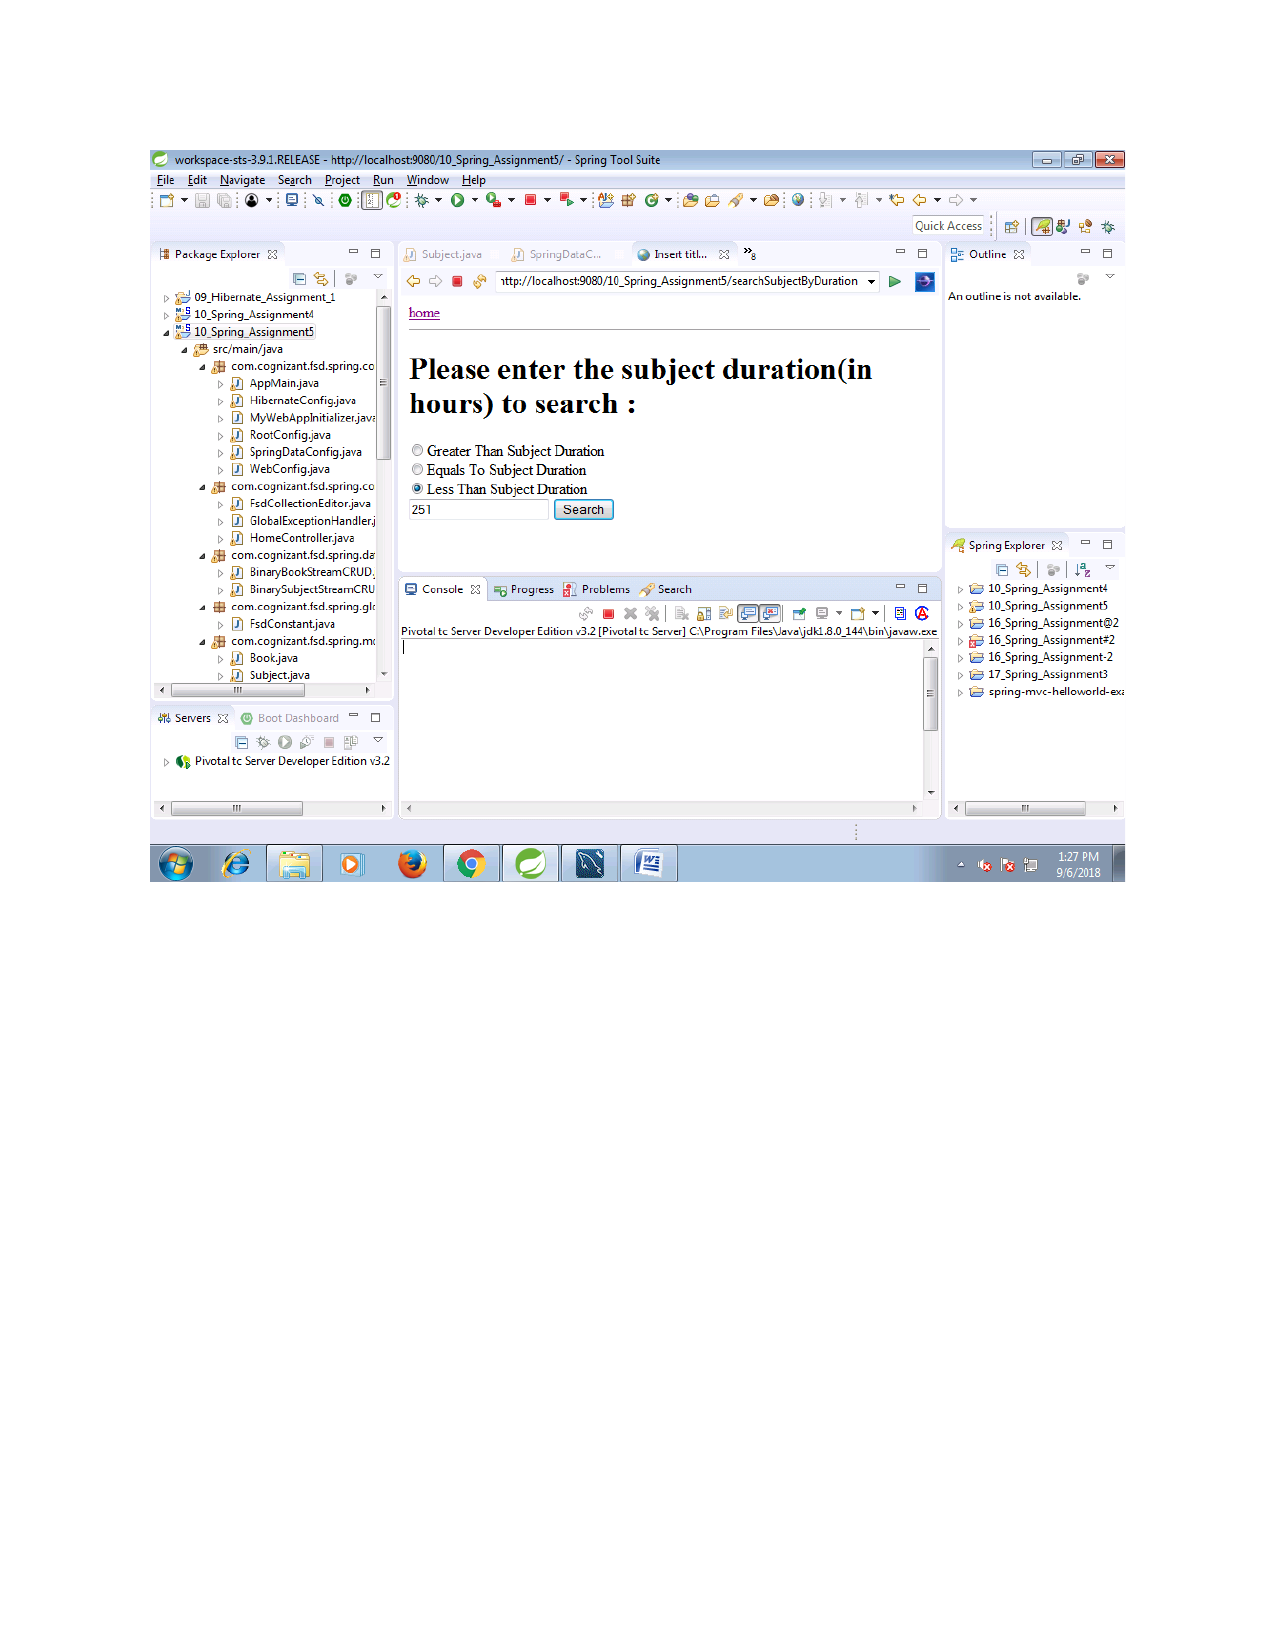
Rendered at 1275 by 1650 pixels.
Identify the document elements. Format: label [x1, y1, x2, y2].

picture [150, 150, 1125, 882]
